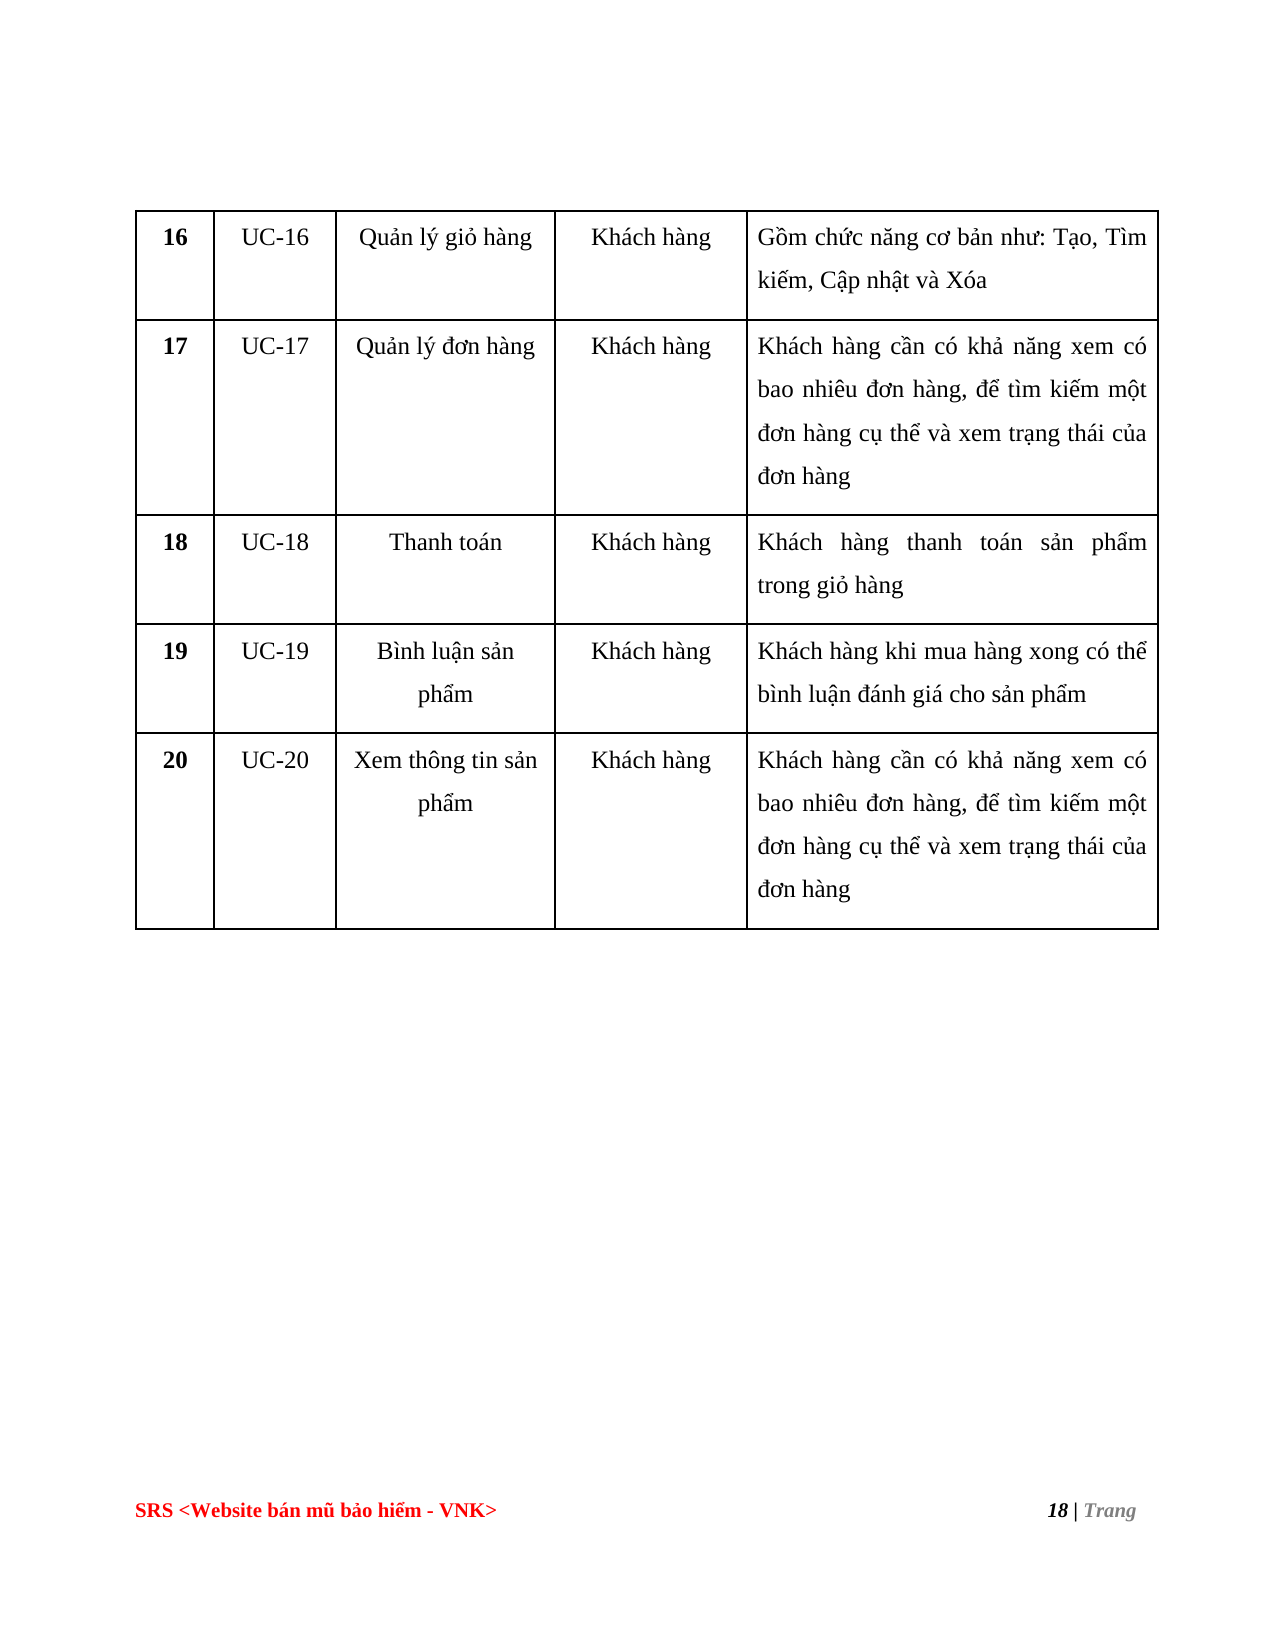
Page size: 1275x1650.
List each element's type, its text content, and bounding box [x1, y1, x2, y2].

table_cell Quản lý giỏ hàng [337, 212, 554, 319]
table_cell Khách hàng [556, 734, 746, 928]
table_cell UC-16 [215, 212, 335, 319]
table_cell Khách hàng cần có khả năng xem có bao nhiêu đơn hàng, để tìm kiếm một đơn hàng cụ thể và xem trạng thái của đơn hàng [748, 734, 1157, 928]
table_cell UC-20 [215, 734, 335, 928]
table_cell 16 [137, 212, 213, 319]
table_cell 17 [137, 321, 213, 514]
table_cell Khách hàng [556, 212, 746, 319]
table_cell UC-19 [215, 625, 335, 732]
table_cell Thanh toán [337, 516, 554, 623]
table_cell UC-18 [215, 516, 335, 623]
table_cell Xem thông tin sản phẩm [337, 734, 554, 928]
table_cell Khách hàng [556, 321, 746, 514]
table_cell Khách hàng khi mua hàng xong có thể bình luận đánh giá cho sản phẩm [748, 625, 1157, 732]
table_cell Khách hàng [556, 625, 746, 732]
table_cell 19 [137, 625, 213, 732]
table_cell Khách hàng thanh toán sản phẩm trong giỏ hàng [748, 516, 1157, 623]
table_cell Khách hàng cần có khả năng xem có bao nhiêu đơn hàng, để tìm kiếm một đơn hàng cụ thể và xem trạng thái của đơn hàng [748, 321, 1157, 514]
table_cell Quản lý đơn hàng [337, 321, 554, 514]
table_cell Gồm chức năng cơ bản như: Tạo, Tìm kiếm, Cập nhật và Xóa [748, 212, 1157, 319]
table_cell UC-17 [215, 321, 335, 514]
table_cell 18 [137, 516, 213, 623]
table_cell Bình luận sản phẩm [337, 625, 554, 732]
table_cell 20 [137, 734, 213, 928]
table_cell Khách hàng [556, 516, 746, 623]
